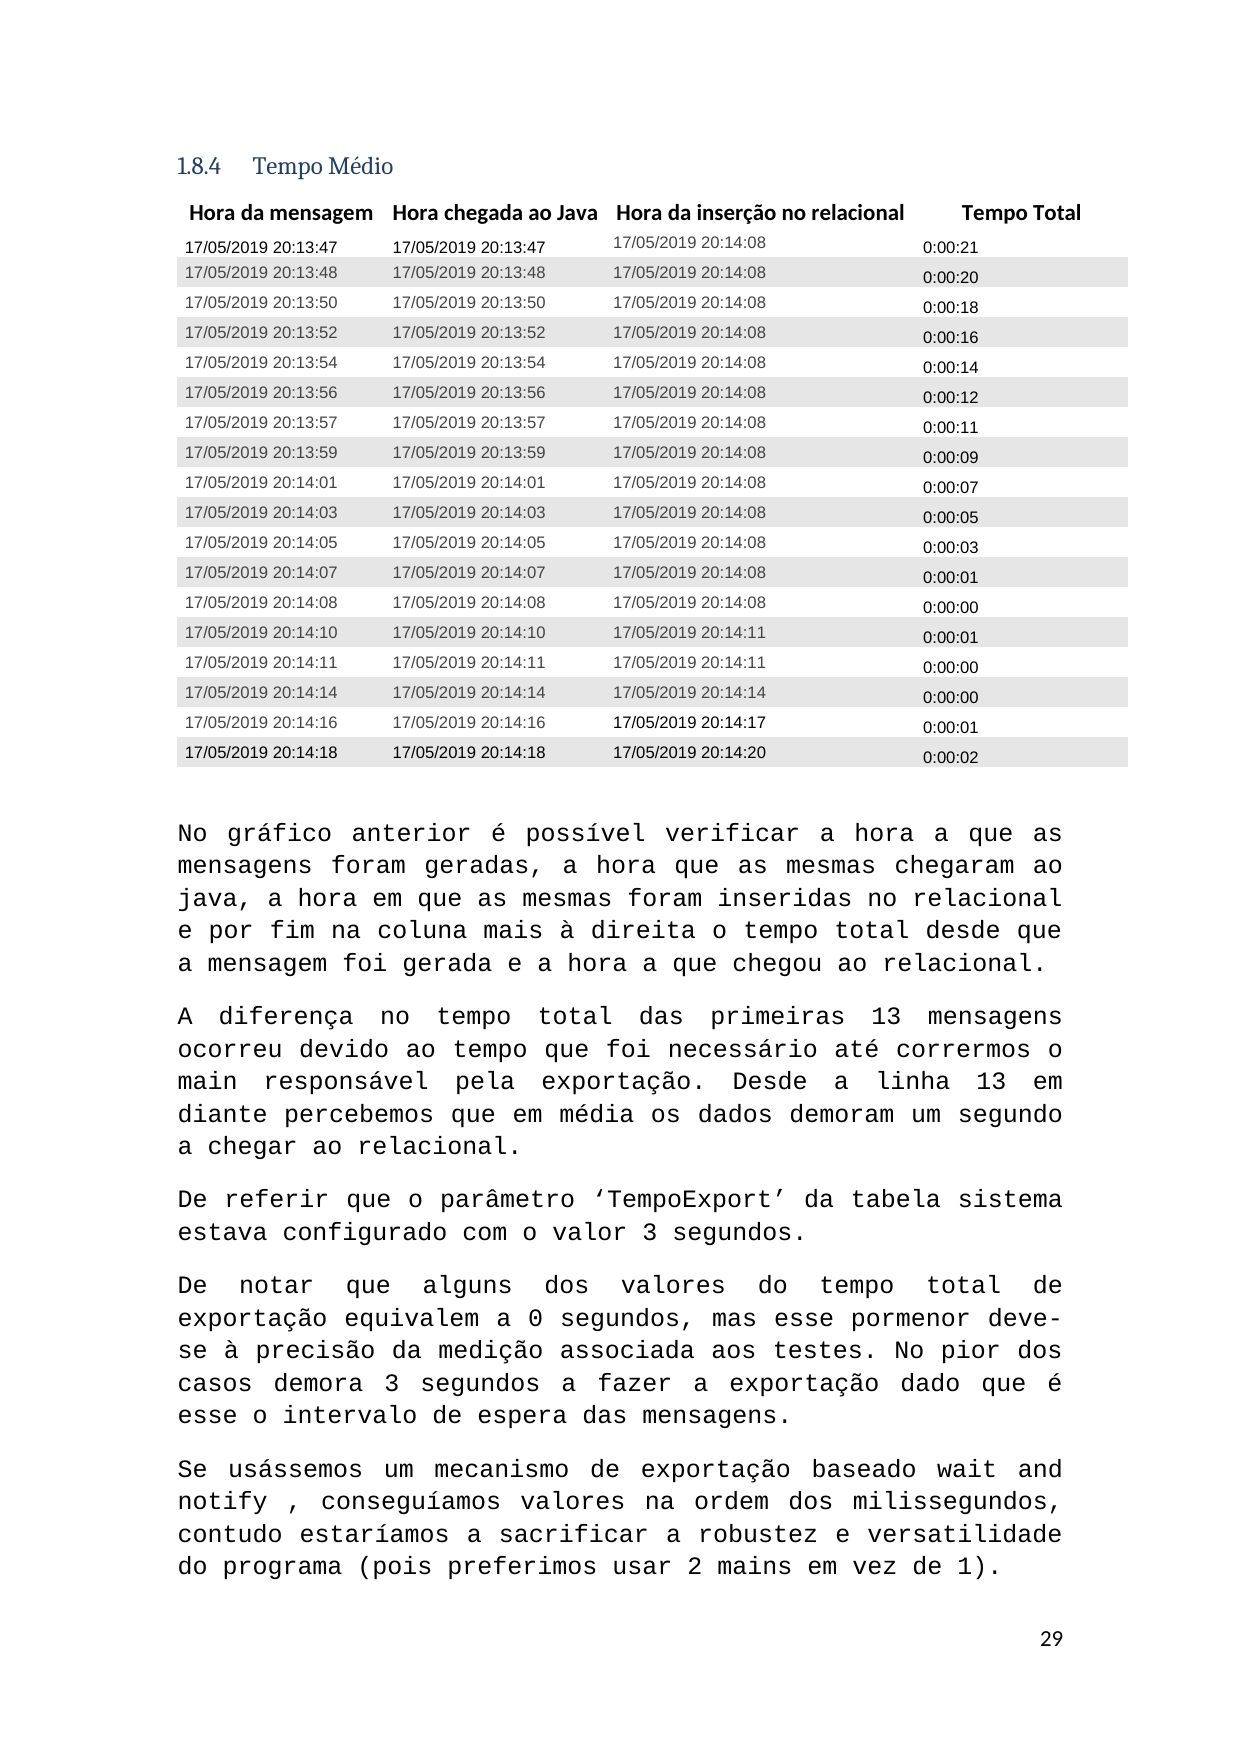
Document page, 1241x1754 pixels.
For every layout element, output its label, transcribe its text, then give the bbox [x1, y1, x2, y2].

table_cell 17/05/2019 20:14:11 [177, 647, 385, 677]
table_cell 17/05/2019 20:14:11 [606, 647, 916, 677]
table_cell 17/05/2019 20:14:16 [177, 707, 385, 737]
table_cell 17/05/2019 20:13:59 [385, 437, 606, 467]
table_cell 17/05/2019 20:14:01 [177, 467, 385, 497]
table_cell 17/05/2019 20:14:08 [177, 587, 385, 617]
table_cell 17/05/2019 20:14:08 [606, 347, 916, 377]
table_cell 17/05/2019 20:13:47 [177, 227, 385, 257]
table_cell 0:00:02 [916, 737, 1128, 767]
table_cell 17/05/2019 20:13:50 [177, 287, 385, 317]
table_cell 17/05/2019 20:13:54 [177, 347, 385, 377]
table_header Hora da mensagem [177, 197, 385, 227]
table_cell 17/05/2019 20:14:18 [385, 737, 606, 767]
table_cell 17/05/2019 20:14:08 [606, 527, 916, 557]
table_cell 17/05/2019 20:13:52 [385, 317, 606, 347]
table_cell 17/05/2019 20:14:03 [177, 497, 385, 527]
table_cell 17/05/2019 20:14:14 [385, 677, 606, 707]
table_cell 0:00:21 [916, 227, 1128, 257]
table_cell 0:00:00 [916, 647, 1128, 677]
table_cell 17/05/2019 20:14:11 [385, 647, 606, 677]
table_cell 17/05/2019 20:13:50 [385, 287, 606, 317]
table_cell 0:00:05 [916, 497, 1128, 527]
table_cell 17/05/2019 20:14:08 [606, 587, 916, 617]
table_cell 0:00:00 [916, 677, 1128, 707]
table_cell 17/05/2019 20:14:11 [606, 617, 916, 647]
text De notar que alguns dos valores do tempo total de exportação equivalem a 0 segundos, mas esse pormenor deve-se à precisão da medição associada aos testes. No pior dos casos demora 3 segundos a fazer a exportação dado que é esse o intervalo de espera das mensagens. [177, 1273, 1063, 1431]
table_cell 17/05/2019 20:13:56 [385, 377, 606, 407]
table_cell 17/05/2019 20:13:54 [385, 347, 606, 377]
table_cell 0:00:00 [916, 587, 1128, 617]
table_cell 0:00:01 [916, 617, 1128, 647]
table_cell 17/05/2019 20:14:08 [606, 227, 916, 257]
text No gráfico anterior é possível verificar a hora a que as mensagens foram geradas, a hora que as mesmas chegaram ao java, a hora em que as mesmas foram inseridas no relacional e por fim na coluna mais à direita o tempo total desde que a mensagem foi gerada e a hora a que chegou ao relacional. [177, 820, 1063, 979]
table_cell 17/05/2019 20:14:08 [606, 287, 916, 317]
table_cell 17/05/2019 20:14:03 [385, 497, 606, 527]
table_cell 17/05/2019 20:14:05 [177, 527, 385, 557]
table_cell 17/05/2019 20:14:08 [606, 407, 916, 437]
table_cell 0:00:03 [916, 527, 1128, 557]
table_cell 17/05/2019 20:14:08 [606, 257, 916, 287]
table_cell 17/05/2019 20:14:08 [606, 317, 916, 347]
table_cell 0:00:12 [916, 377, 1128, 407]
table_cell 17/05/2019 20:14:08 [606, 467, 916, 497]
table_cell 17/05/2019 20:14:08 [606, 377, 916, 407]
text A diferença no tempo total das primeiras 13 mensagens ocorreu devido ao tempo que foi necessário até corrermos o main responsável pela exportação. Desde a linha 13 em diante percebemos que em média os dados demoram um segundo a chegar ao relacional. [177, 1004, 1063, 1162]
table_header Tempo Total [916, 197, 1128, 227]
table_cell 17/05/2019 20:14:01 [385, 467, 606, 497]
table_cell 17/05/2019 20:13:47 [385, 227, 606, 257]
table_cell 0:00:16 [916, 317, 1128, 347]
table_cell 17/05/2019 20:14:18 [177, 737, 385, 767]
table_cell 0:00:11 [916, 407, 1128, 437]
table_header Hora chegada ao Java [385, 197, 606, 227]
table_cell 0:00:20 [916, 257, 1128, 287]
table_cell 17/05/2019 20:14:07 [385, 557, 606, 587]
table_cell 17/05/2019 20:14:17 [606, 707, 916, 737]
table_cell 17/05/2019 20:13:59 [177, 437, 385, 467]
table_cell 17/05/2019 20:14:14 [177, 677, 385, 707]
table_cell 17/05/2019 20:14:16 [385, 707, 606, 737]
table_cell 0:00:14 [916, 347, 1128, 377]
table_cell 17/05/2019 20:14:20 [606, 737, 916, 767]
table_cell 17/05/2019 20:13:52 [177, 317, 385, 347]
table_cell 17/05/2019 20:13:56 [177, 377, 385, 407]
table_cell 0:00:07 [916, 467, 1128, 497]
text Se usássemos um mecanismo de exportação baseado wait and notify , conseguíamos valores na ordem dos milissegundos, contudo estaríamos a sacrificar a robustez e versatilidade do programa (pois preferimos usar 2 mains em vez de 1). [177, 1456, 1063, 1582]
table_cell 17/05/2019 20:14:07 [177, 557, 385, 587]
table_cell 17/05/2019 20:14:14 [606, 677, 916, 707]
table_cell 17/05/2019 20:14:05 [385, 527, 606, 557]
text De referir que o parâmetro ‘TempoExport’ da tabela sistema estava configurado com o valor 3 segundos. [177, 1187, 1063, 1248]
table_cell 17/05/2019 20:13:57 [385, 407, 606, 437]
table_cell 0:00:09 [916, 437, 1128, 467]
table_cell 17/05/2019 20:14:10 [177, 617, 385, 647]
table_cell 0:00:18 [916, 287, 1128, 317]
table_cell 17/05/2019 20:13:48 [177, 257, 385, 287]
table_cell 17/05/2019 20:13:57 [177, 407, 385, 437]
table_cell 0:00:01 [916, 707, 1128, 737]
table_cell 17/05/2019 20:13:48 [385, 257, 606, 287]
table_cell 17/05/2019 20:14:08 [606, 497, 916, 527]
subtitle Tempo Médio [177, 152, 1063, 181]
table_cell 17/05/2019 20:14:10 [385, 617, 606, 647]
table_cell 17/05/2019 20:14:08 [385, 587, 606, 617]
table_cell 17/05/2019 20:14:08 [606, 557, 916, 587]
table_cell 17/05/2019 20:14:08 [606, 437, 916, 467]
table_header Hora da inserção no relacional [606, 197, 916, 227]
table_cell 0:00:01 [916, 557, 1128, 587]
